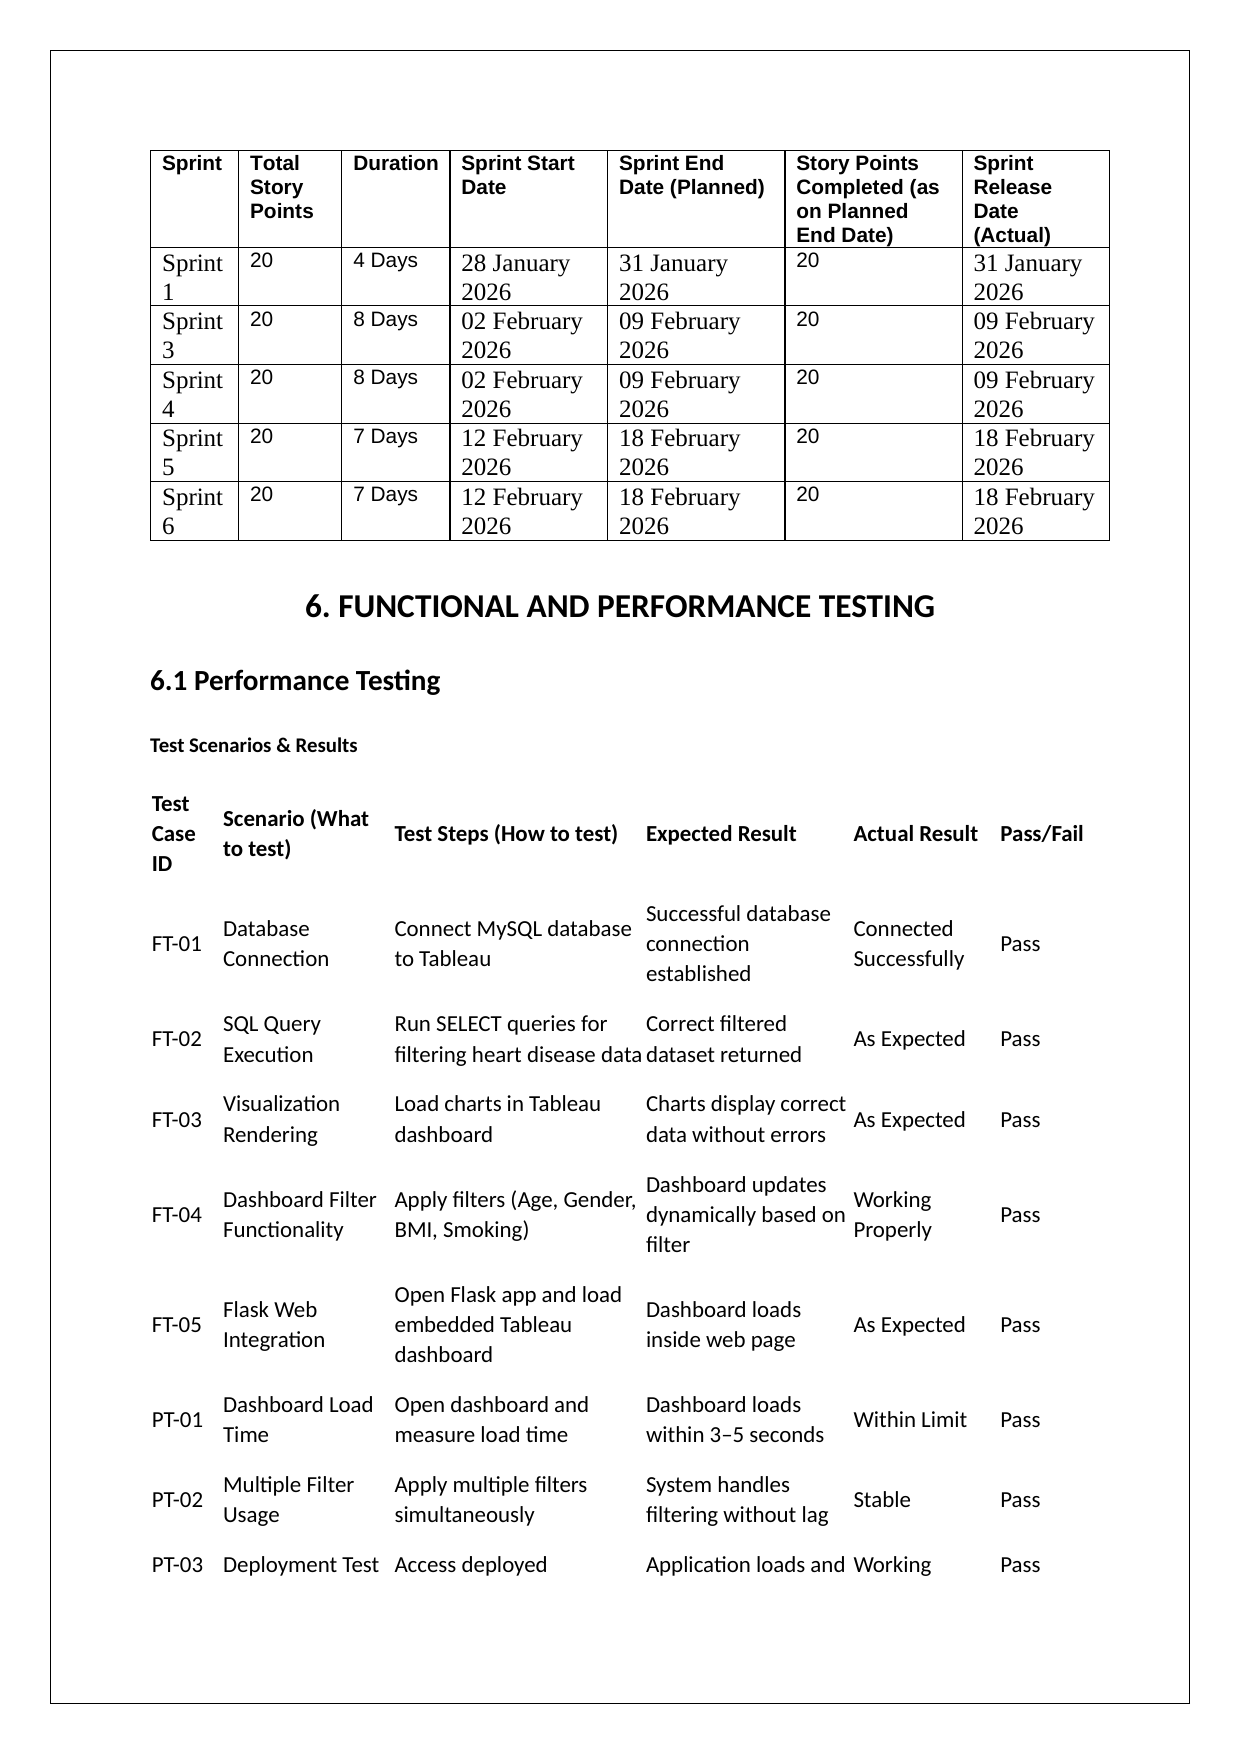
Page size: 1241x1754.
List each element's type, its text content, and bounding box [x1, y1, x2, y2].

table_cell 20 [239, 365, 341, 422]
table_cell FT-02 [150, 1008, 221, 1088]
table_cell Dashboard loads inside web page [644, 1279, 852, 1389]
table_cell 02 February 2026 [451, 306, 607, 364]
table_cell 20 [786, 248, 962, 305]
table_cell 09 February 2026 [608, 306, 784, 364]
table_cell PT-02 [150, 1469, 221, 1549]
table_cell 20 [786, 482, 962, 539]
table_cell 4 Days [342, 248, 449, 305]
table_cell Pass [999, 1389, 1090, 1469]
text Test Scenarios & Results [150, 732, 1090, 758]
table_cell FT-05 [150, 1279, 221, 1389]
table_cell Sprint 4 [151, 365, 238, 422]
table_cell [644, 1549, 852, 1599]
table_cell Pass [999, 1549, 1090, 1599]
table_cell 02 February 2026 [451, 365, 607, 422]
table_cell FT-03 [150, 1088, 221, 1168]
table_cell Stable [852, 1469, 998, 1549]
table_cell Sprint 1 [151, 248, 238, 305]
table_cell Successful database connection established [644, 898, 852, 1008]
table_header Sprint Start Date [451, 151, 607, 247]
table_header Total Story Points [239, 151, 341, 247]
table_cell Within Limit [852, 1389, 998, 1469]
table_cell 09 February 2026 [963, 306, 1109, 364]
table_cell Pass [999, 898, 1090, 1008]
table_cell 7 Days [342, 482, 449, 539]
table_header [786, 151, 962, 247]
table_header Sprint Release Date (Actual) [963, 151, 1109, 247]
table_cell Visualization Rendering [221, 1088, 393, 1168]
table_cell Open dashboard and measure load time [393, 1389, 644, 1469]
table_cell Connect MySQL database to Tableau [393, 898, 644, 1008]
table_cell Dashboard updates dynamically based on filter [644, 1168, 852, 1278]
table_cell 20 [786, 306, 962, 364]
table_cell Connected Successfully [852, 898, 998, 1008]
table_cell Sprint 5 [151, 424, 238, 481]
table_cell Flask Web Integration [221, 1279, 393, 1389]
table_cell Apply filters (Age, Gender, BMI, Smoking) [393, 1168, 644, 1278]
table_cell FT-04 [150, 1168, 221, 1278]
table_cell 18 February 2026 [608, 482, 784, 539]
table_cell 8 Days [342, 306, 449, 364]
table_cell Working [852, 1549, 998, 1599]
table_cell 18 February 2026 [608, 424, 784, 481]
table_header Sprint [151, 151, 238, 247]
table_header Expected Result [644, 787, 852, 898]
table_cell 31 January 2026 [608, 248, 784, 305]
table_cell As Expected [852, 1008, 998, 1088]
table_cell 20 [786, 365, 962, 422]
table_cell Pass [999, 1469, 1090, 1549]
table_cell Load charts in Tableau dashboard [393, 1088, 644, 1168]
table_cell As Expected [852, 1279, 998, 1389]
table_cell Correct filtered dataset returned [644, 1008, 852, 1088]
table_cell Apply multiple filters simultaneously [393, 1469, 644, 1549]
table_cell PT-01 [150, 1389, 221, 1469]
table_header Test Case ID [150, 787, 221, 898]
table_cell FT-01 [150, 898, 221, 1008]
table_cell Deployment Test [221, 1549, 393, 1599]
table_header Actual Result [852, 787, 998, 898]
table_cell 09 February 2026 [608, 365, 784, 422]
table_cell Pass [999, 1279, 1090, 1389]
table_cell System handles filtering without lag [644, 1469, 852, 1549]
table_cell Open Flask app and load embedded Tableau dashboard [393, 1279, 644, 1389]
table_cell 8 Days [342, 365, 449, 422]
table_cell 31 January 2026 [963, 248, 1109, 305]
table_cell SQL Query Execution [221, 1008, 393, 1088]
table_cell Dashboard loads within 3–5 seconds [644, 1389, 852, 1469]
table_header Pass/Fail [999, 787, 1090, 898]
table_cell Multiple Filter Usage [221, 1469, 393, 1549]
table_cell 12 February 2026 [451, 424, 607, 481]
text 6. FUNCTIONAL AND PERFORMANCE TESTING [150, 585, 1090, 625]
table_header Test Steps (How to test) [393, 787, 644, 898]
table_cell 12 February 2026 [451, 482, 607, 539]
table_cell 28 January 2026 [451, 248, 607, 305]
table_cell Pass [999, 1168, 1090, 1278]
table_cell PT-03 [150, 1549, 221, 1599]
table_cell Database Connection [221, 898, 393, 1008]
table_cell 20 [239, 482, 341, 539]
table_cell Sprint 3 [151, 306, 238, 364]
table_cell 09 February 2026 [963, 365, 1109, 422]
table_cell As Expected [852, 1088, 998, 1168]
table_header Duration [342, 151, 449, 247]
table_cell 20 [239, 424, 341, 481]
table_header Scenario (What to test) [221, 787, 393, 898]
table_header Sprint End Date (Planned) [608, 151, 784, 247]
table_cell 18 February 2026 [963, 482, 1109, 539]
table_cell 20 [239, 248, 341, 305]
table_cell Sprint 6 [151, 482, 238, 539]
table_cell Pass [999, 1088, 1090, 1168]
table_cell Charts display correct data without errors [644, 1088, 852, 1168]
table_cell 20 [239, 306, 341, 364]
table_cell Run SELECT queries for filtering heart disease data [393, 1008, 644, 1088]
table_cell Pass [999, 1008, 1090, 1088]
table_cell Working Properly [852, 1168, 998, 1278]
table_cell 7 Days [342, 424, 449, 481]
table_cell 18 February 2026 [963, 424, 1109, 481]
text 6.1 Performance Testing [150, 662, 1090, 698]
table_cell Dashboard Filter Functionality [221, 1168, 393, 1278]
table_cell 20 [786, 424, 962, 481]
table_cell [393, 1549, 644, 1599]
table_cell Dashboard Load Time [221, 1389, 393, 1469]
